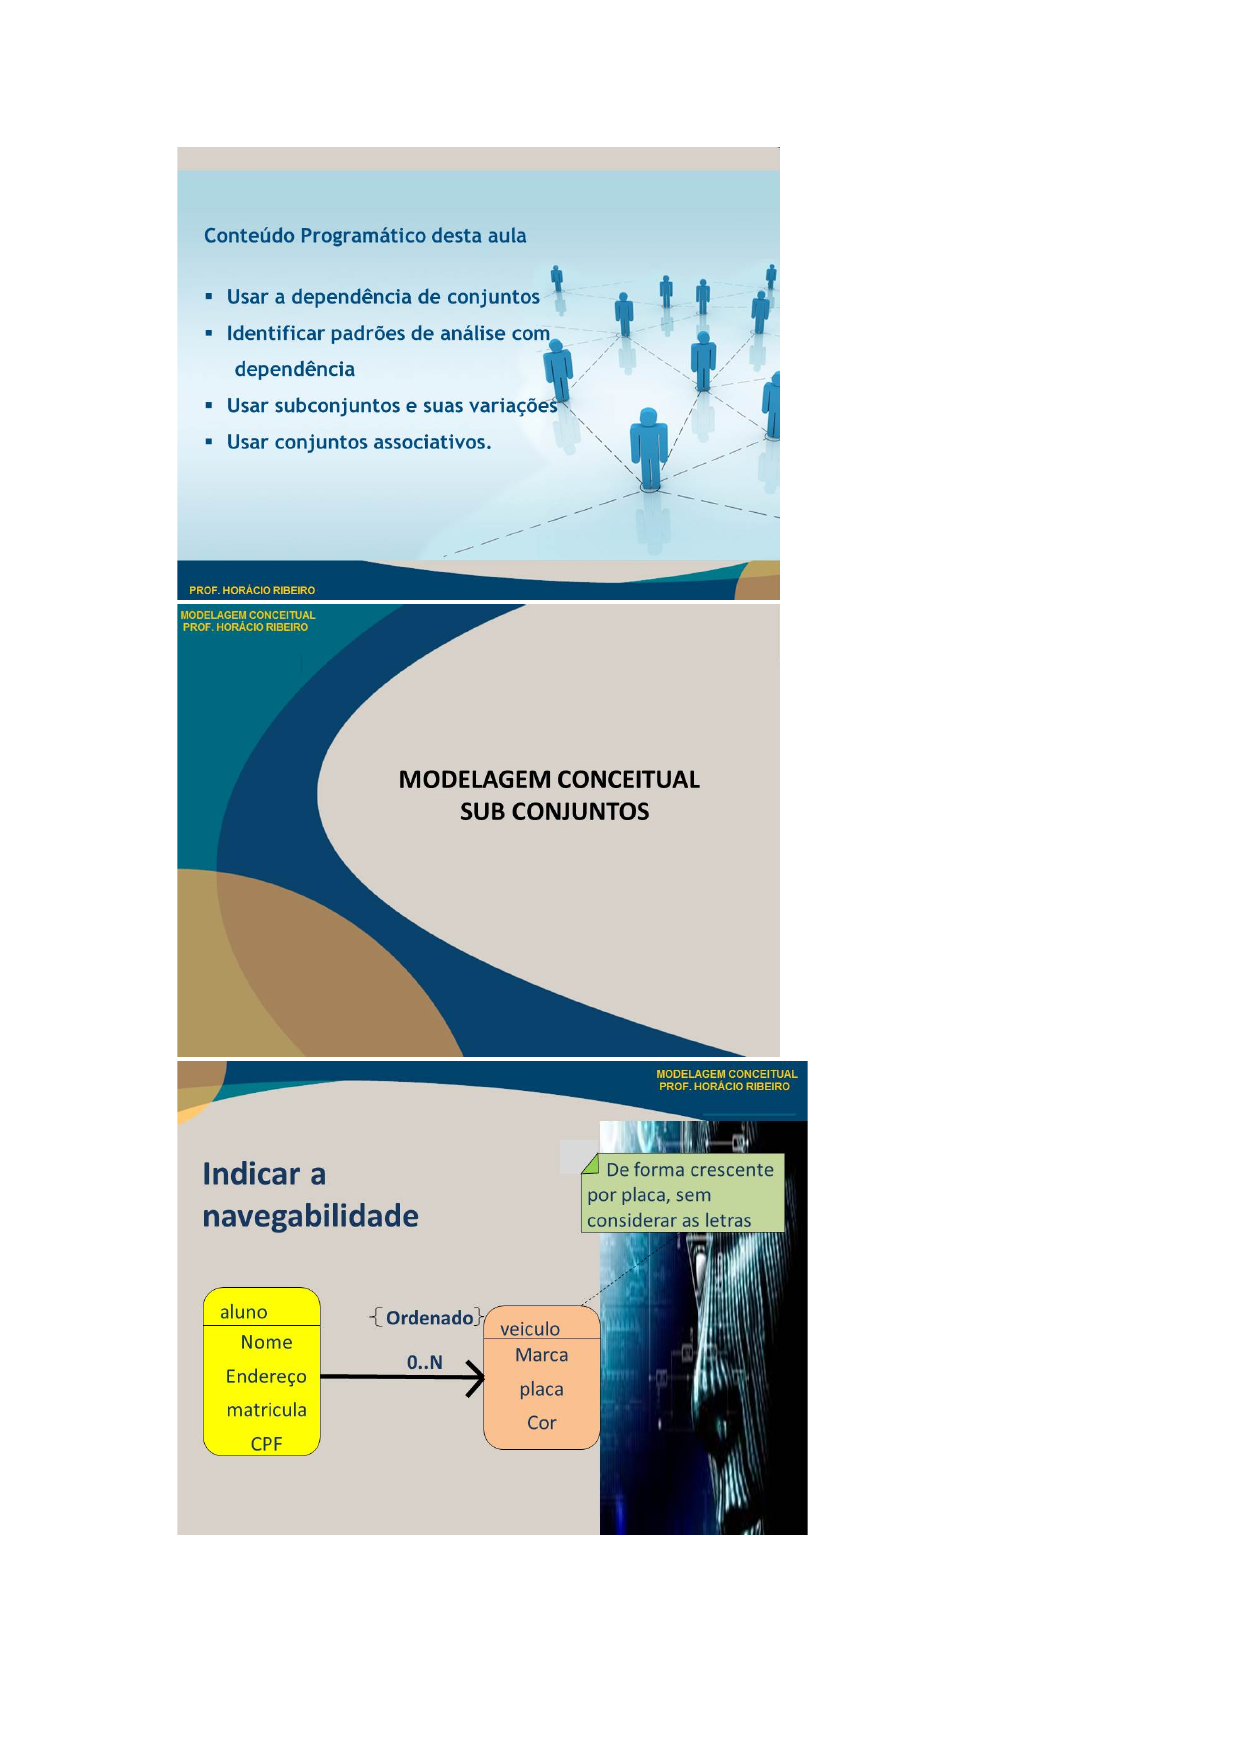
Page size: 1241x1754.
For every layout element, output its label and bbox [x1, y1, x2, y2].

picture [177, 1061, 808, 1535]
picture [177, 606, 315, 634]
picture [177, 147, 780, 600]
picture [177, 604, 780, 1057]
